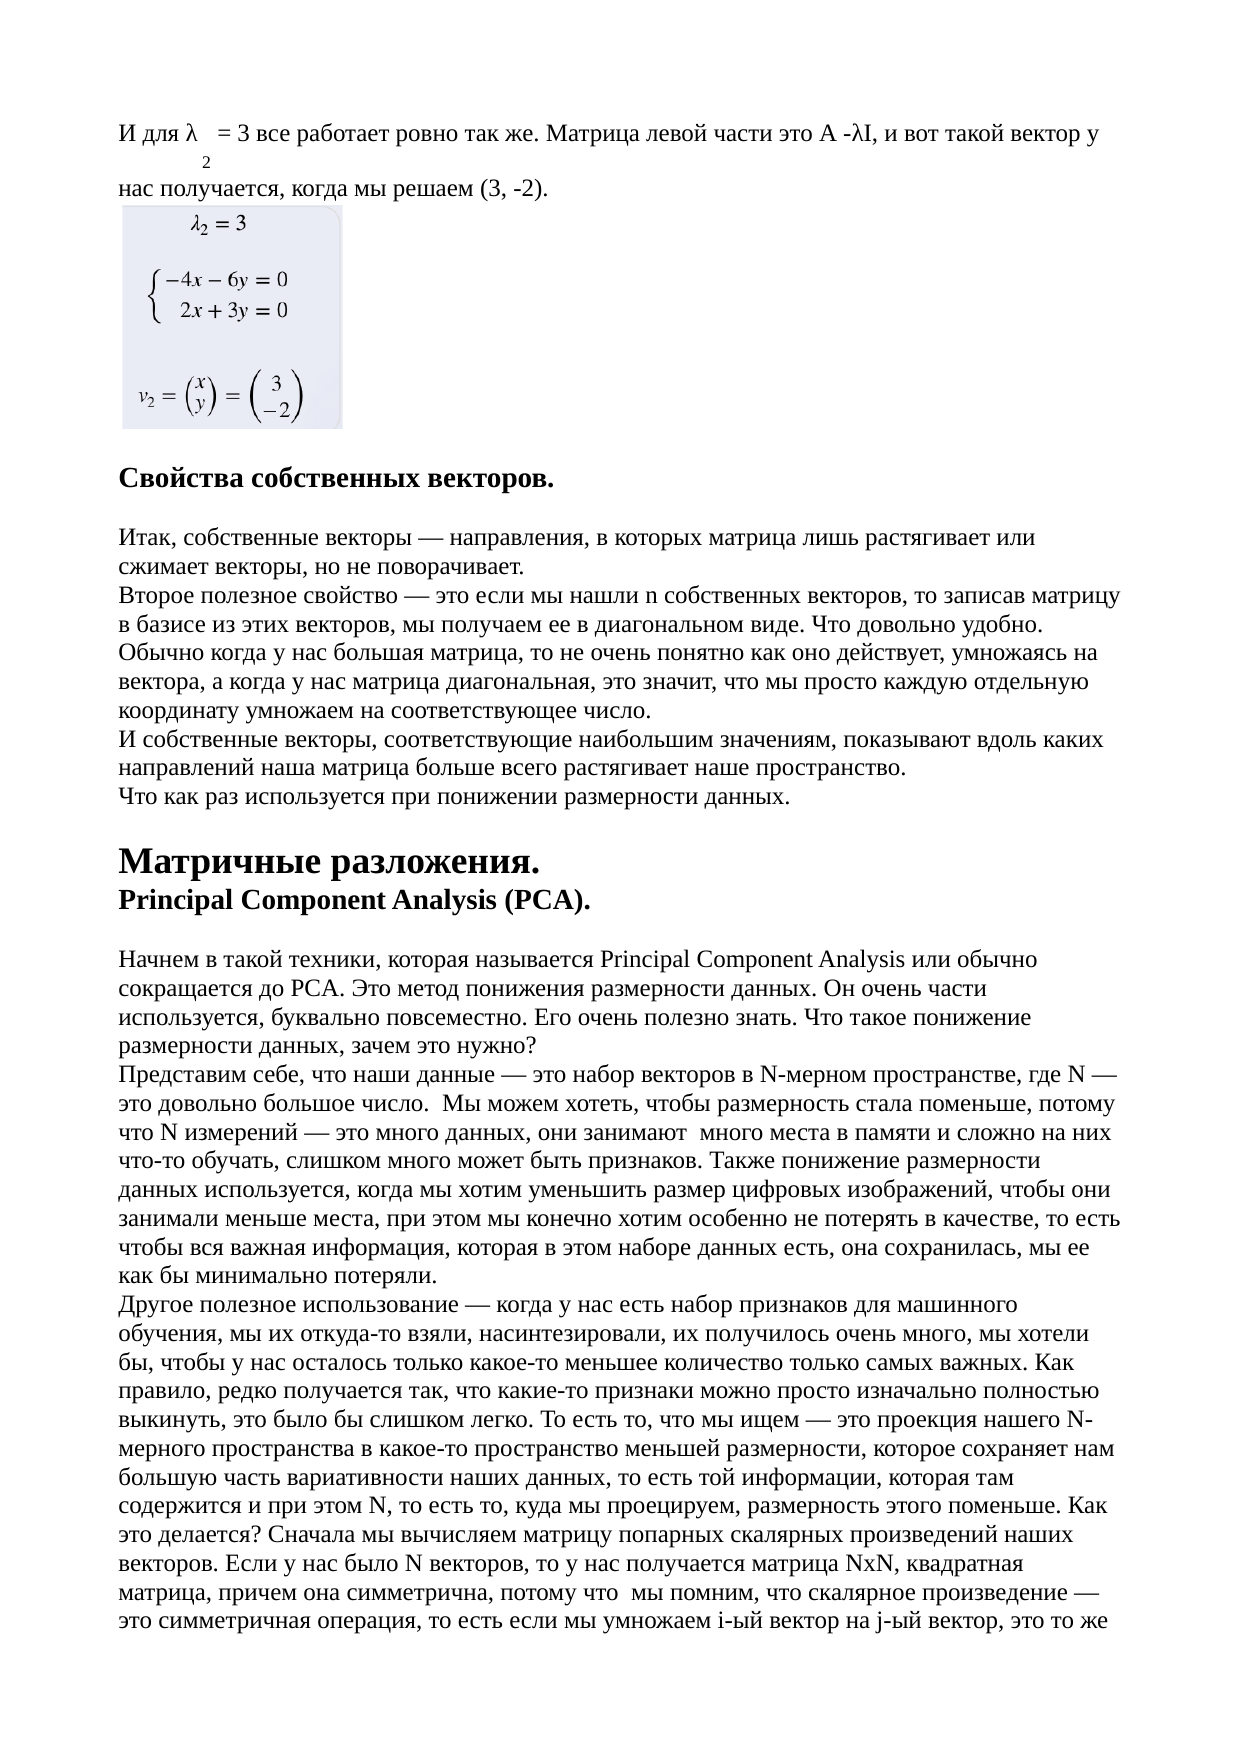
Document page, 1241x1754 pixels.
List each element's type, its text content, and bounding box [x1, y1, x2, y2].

text Представим себе, что наши данные — это набор векторов в N-мерном пространстве, где N — это довольно большое число. Мы можем хотеть, чтобы размерность стала поменьше, потому что N измерений — это много данных, они занимают много места в памяти и сложно на них что-то обучать, слишком много может быть признаков. Также понижение размерности данных используется, когда мы хотим уменьшить размер цифровых изображений, чтобы они занимали меньше места, при этом мы конечно хотим особенно не потерять в качестве, то есть чтобы вся важная информация, которая в этом наборе данных есть, она сохранилась, мы ее как бы минимально потеряли. [118, 1059, 1122, 1289]
text Что как раз используется при понижении размерности данных. [118, 781, 1122, 810]
text Свойства собственных векторов. [118, 460, 1122, 494]
text Матричные разложения. [118, 839, 1122, 882]
text Начнем в такой техники, которая называется Principal Component Analysis или обычно сокращается до PCA. Это метод понижения размерности данных. Он очень части используется, буквально повсеместно. Его очень полезно знать. Что такое понижение размерности данных, зачем это нужно? [118, 944, 1122, 1059]
text И собственные векторы, соответствующие наибольшим значениям, показывают вдоль каких направлений наша матрица больше всего растягивает наше пространство. [118, 724, 1122, 781]
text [118, 1289, 1122, 1634]
text И для λ 2 = 3 все работает ровно так же. Матрица левой части это А -λI, и вот такой вектор у нас получается, когда мы решаем (3, -2). [118, 118, 1122, 201]
picture [122, 205, 343, 429]
text сжимает векторы, но не поворачивает. [118, 551, 1122, 580]
text Principal Component Analysis (PCA). [118, 882, 1122, 915]
text Второе полезное свойство — это если мы нашли n собственных векторов, то записав матрицу в базисе из этих векторов, мы получаем ее в диагональном виде. Что довольно удобно. Обычно когда у нас большая матрица, то не очень понятно как оно действует, умножаясь на вектора, а когда у нас матрица диагональная, это значит, что мы просто каждую отдельную координату умножаем на соответствующее число. [118, 580, 1122, 724]
text Итак, собственные векторы — направления, в которых матрица лишь растягивает или [118, 522, 1122, 551]
